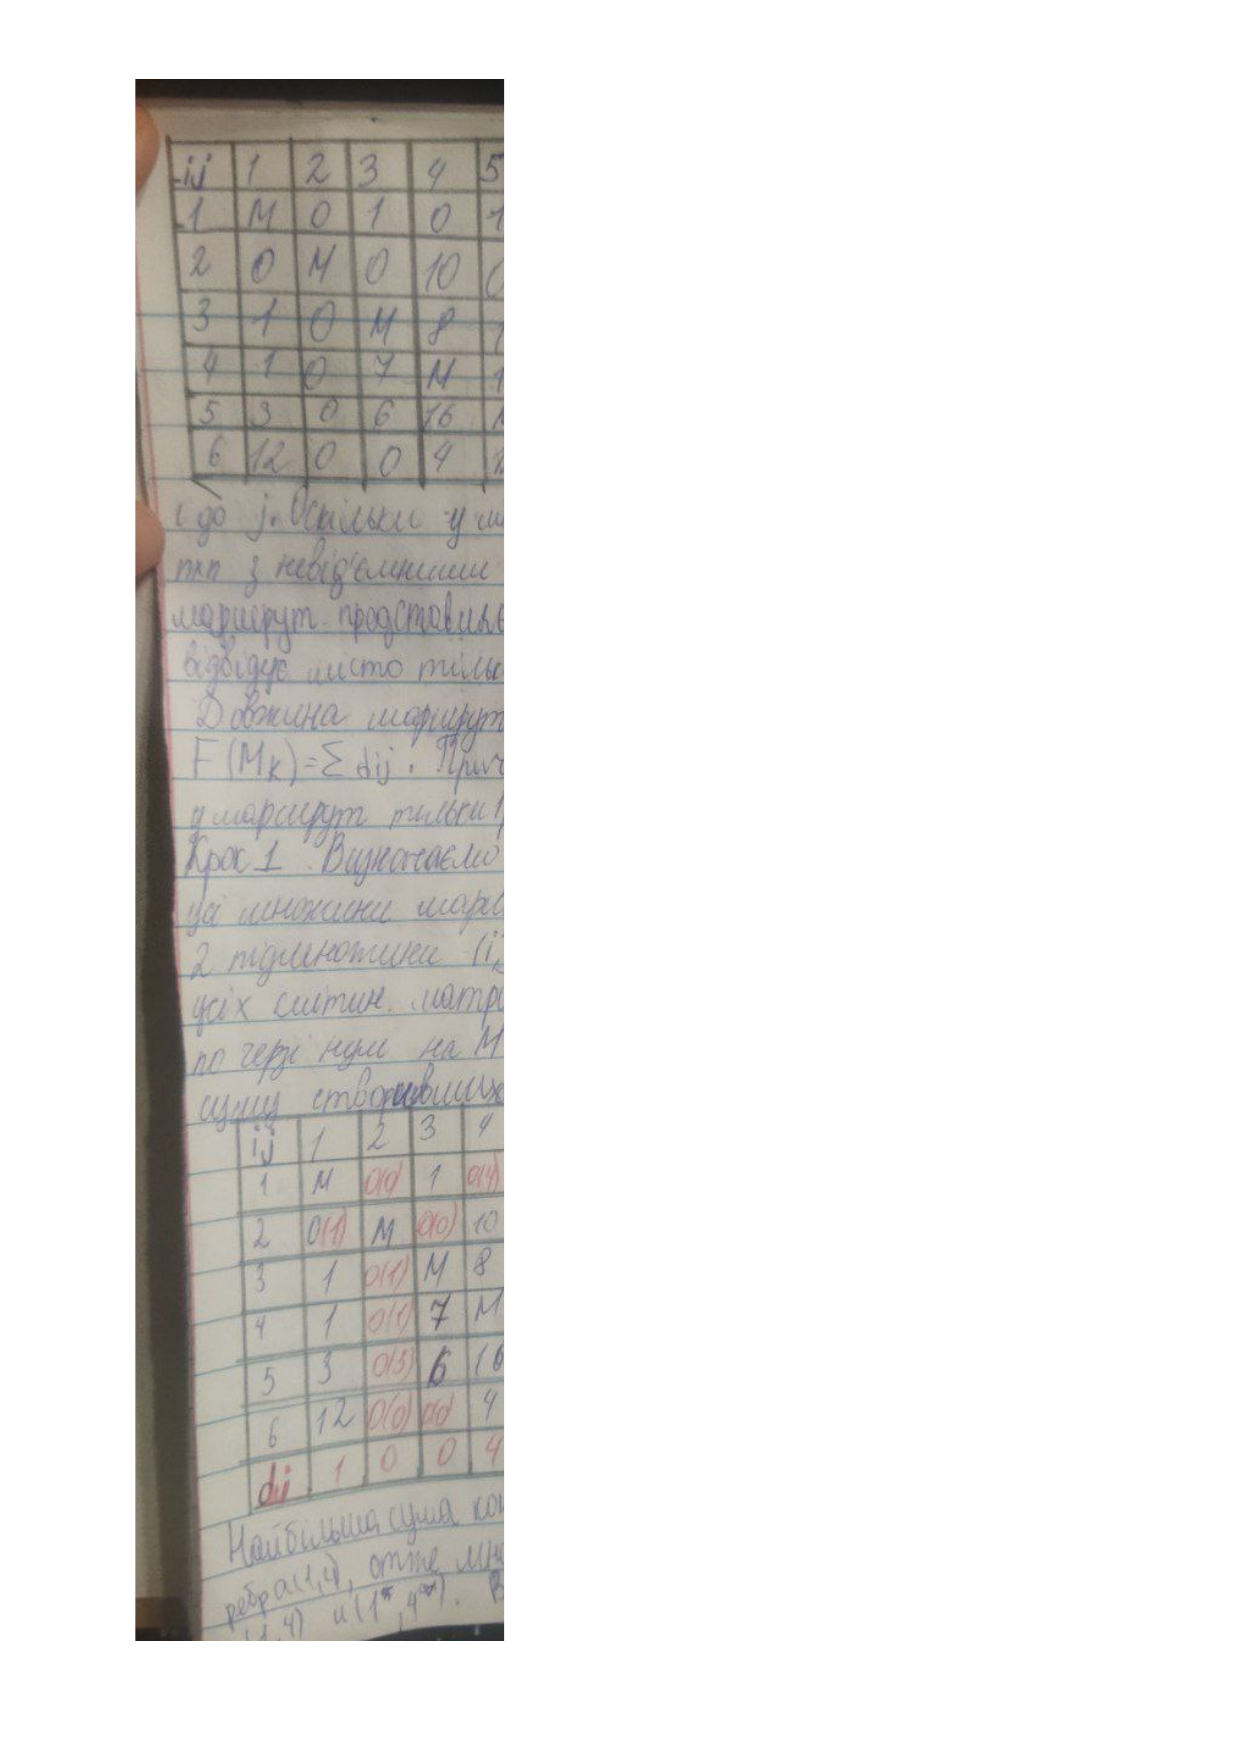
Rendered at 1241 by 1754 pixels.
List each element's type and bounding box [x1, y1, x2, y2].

picture [135, 79, 505, 1641]
